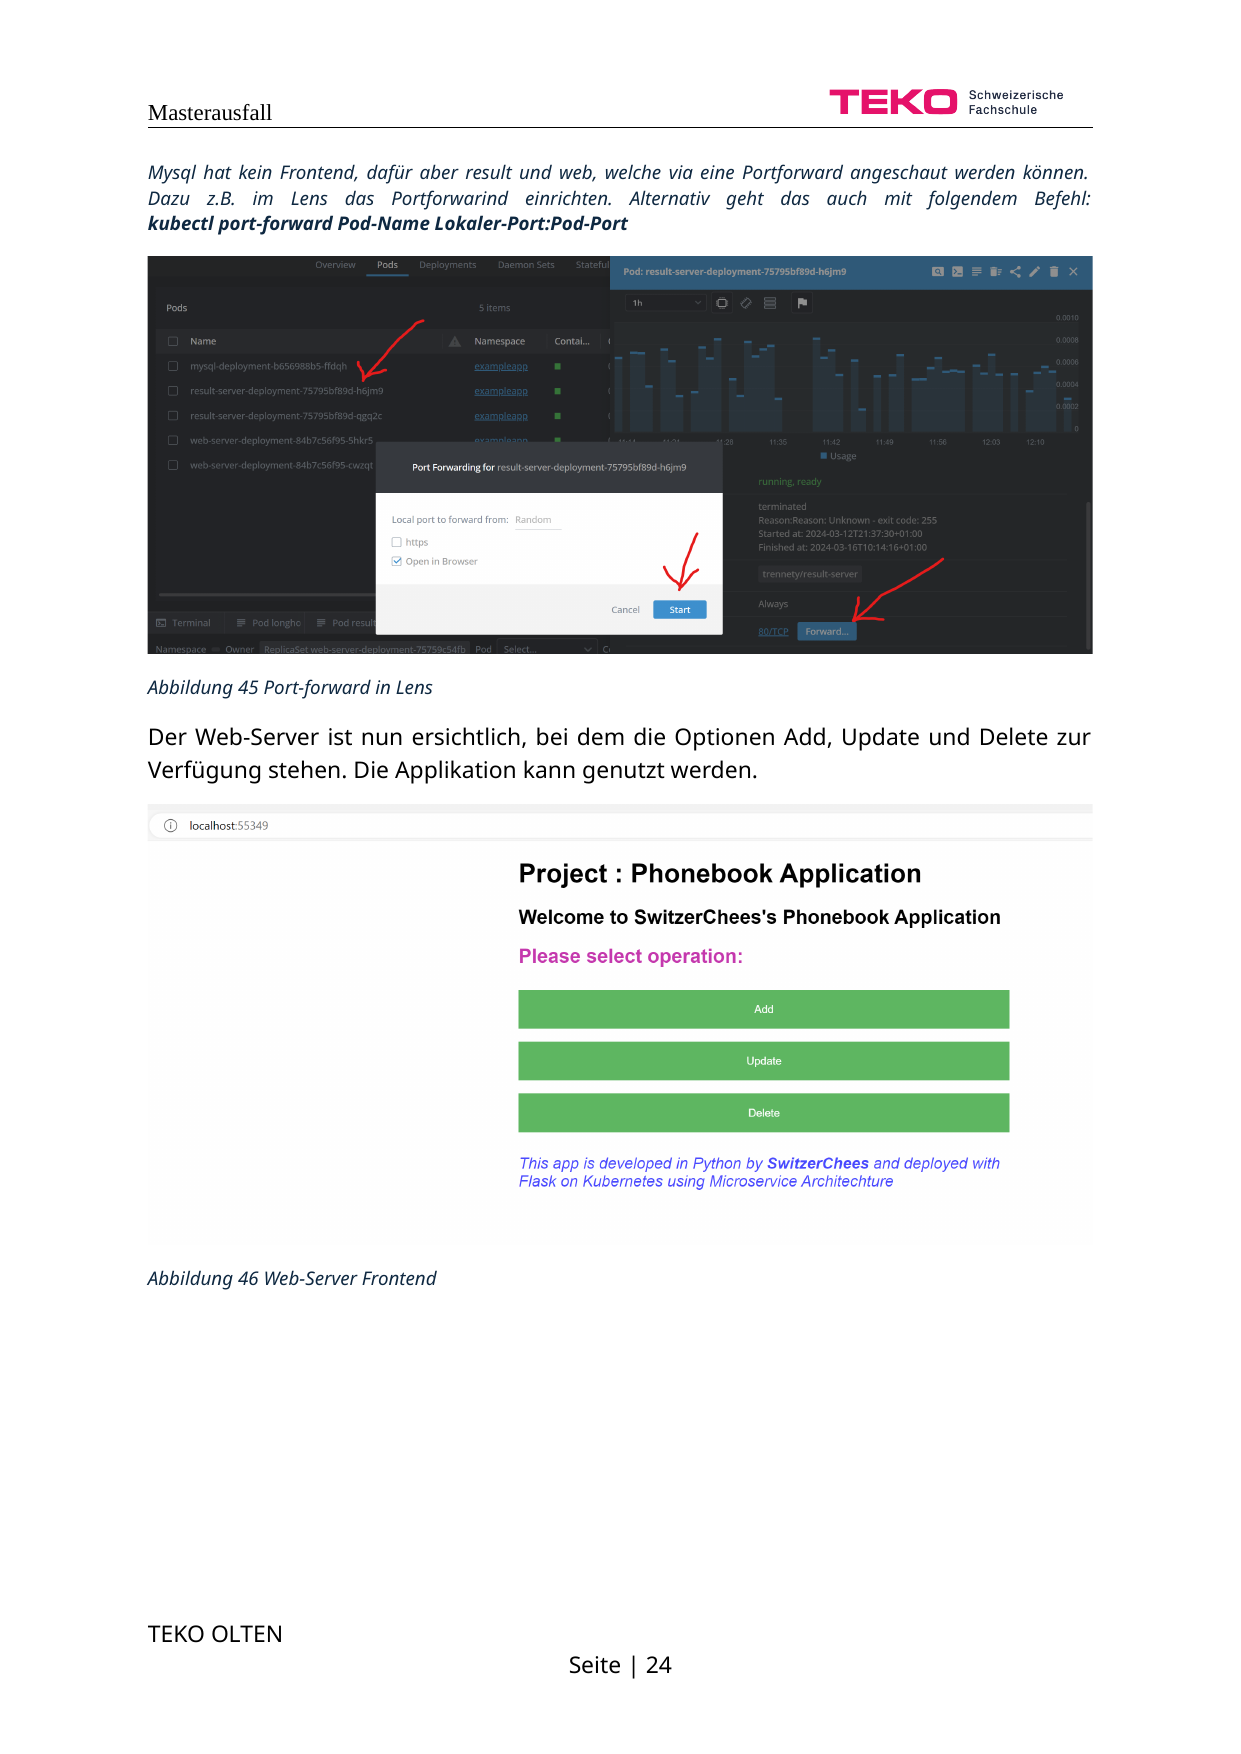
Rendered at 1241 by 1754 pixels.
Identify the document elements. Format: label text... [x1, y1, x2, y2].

text Abbildung 45 Port-forward in Lens [148, 674, 1093, 699]
text Der Web-Server ist nun ersichtlich, bei dem die Optionen Add, Update und Delete zur Verfügung stehen. Die Applikation kann genutzt werden. [148, 720, 1093, 785]
picture [805, 61, 1097, 139]
picture [147, 256, 1093, 654]
text Mysql hat kein Frontend, dafür aber result und web, welche via eine Portforward angeschaut werden können. Dazu z.B. im Lens das Portforwarind einrichten. Alternativ geht das auch mit folgendem Befehl: kubectl port-forward Pod-Name Lokaler-Port:Pod-Port [148, 159, 1093, 236]
picture [147, 804, 1093, 1245]
text Abbildung 46 Web-Server Frontend [148, 1266, 1093, 1291]
